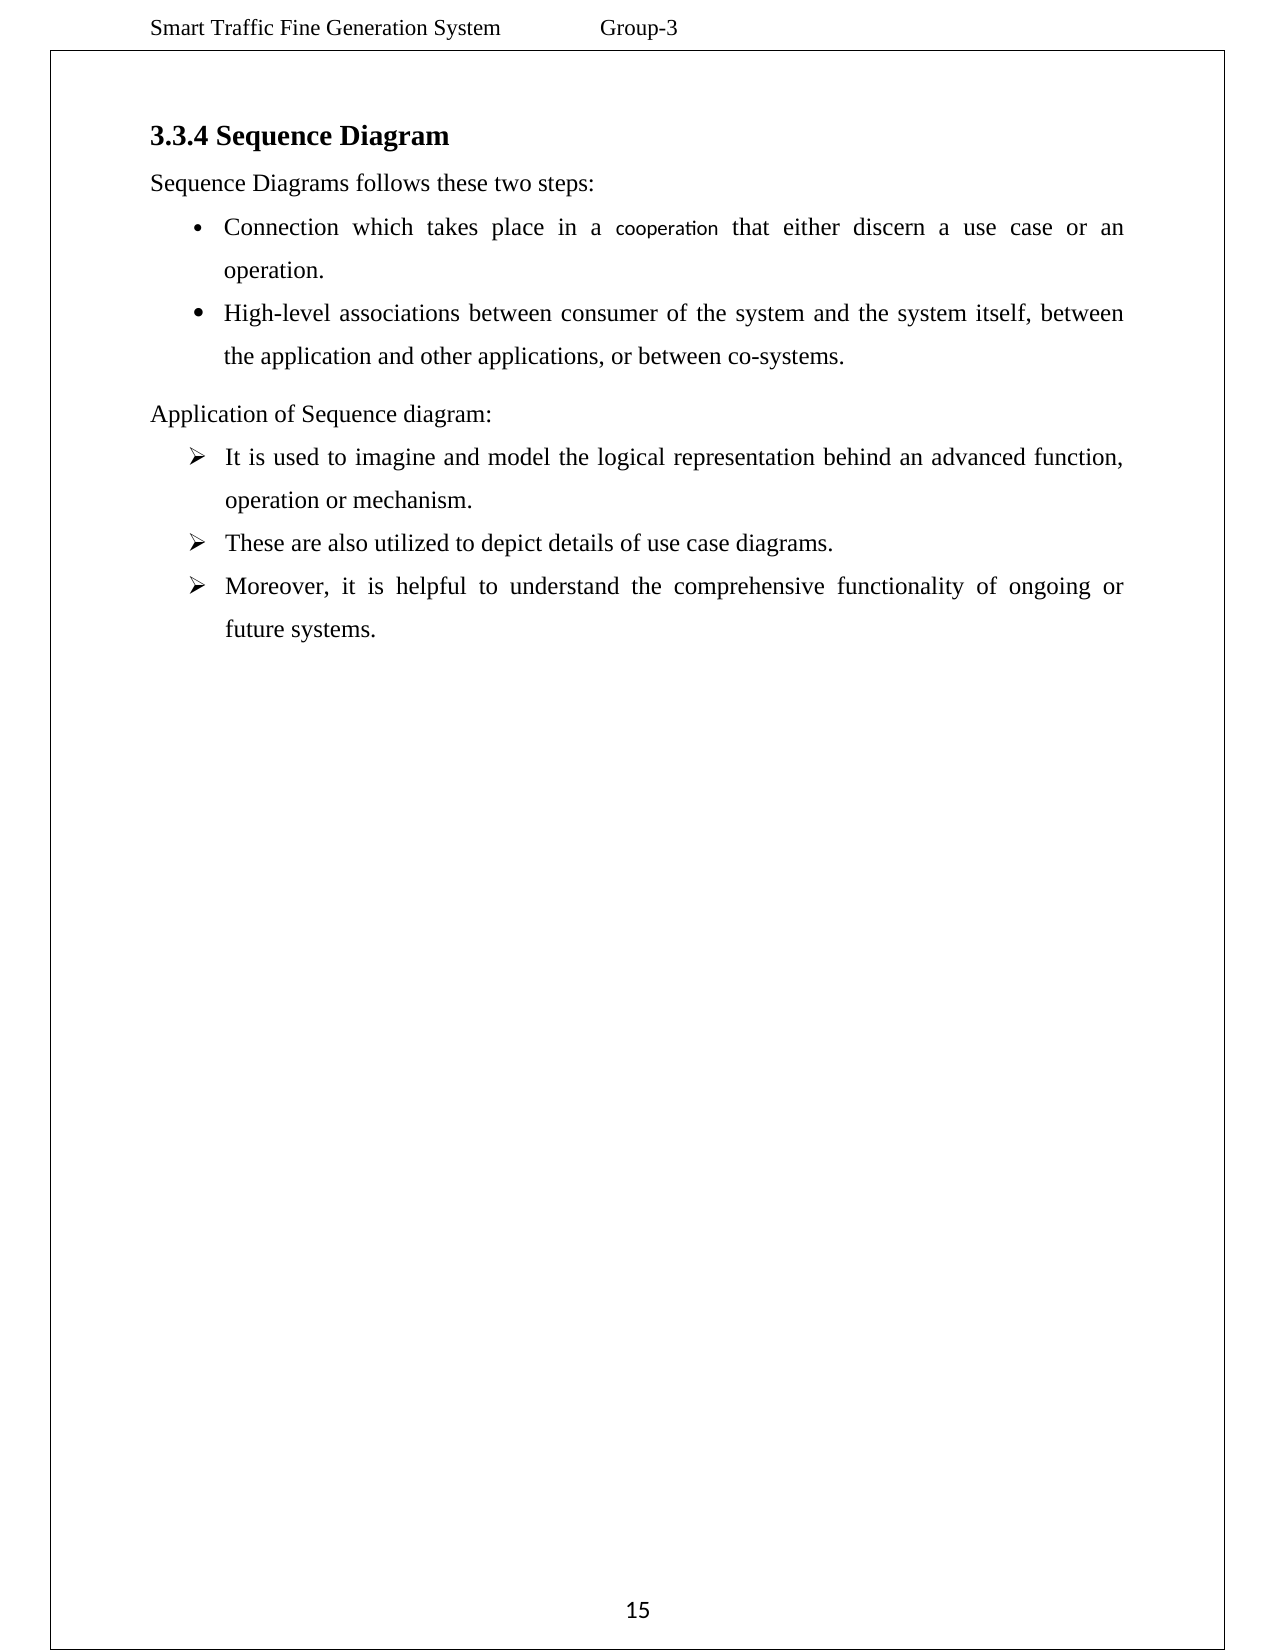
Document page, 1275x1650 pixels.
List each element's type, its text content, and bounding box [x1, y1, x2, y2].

list It is used to imagine and model the logical representation behind an advanced function, operation or mechanism. [187, 442, 1125, 514]
text 3.3.4 Sequence Diagram [150, 118, 1125, 152]
text Application of Sequence diagram: [150, 399, 1125, 427]
list These are also utilized to depict details of use case diagrams. [187, 528, 1125, 557]
list High-level associations between consumer of the system and the system itself, between the application and other applications, or between co-systems. [194, 298, 1125, 370]
list Moreover, it is helpful to understand the comprehensive functionality of ongoing or future systems. [187, 571, 1125, 643]
list Connection which takes place in a cooperation that either discern a use case or an operation. [194, 212, 1125, 283]
text Sequence Diagrams follows these two steps: [150, 168, 1125, 197]
